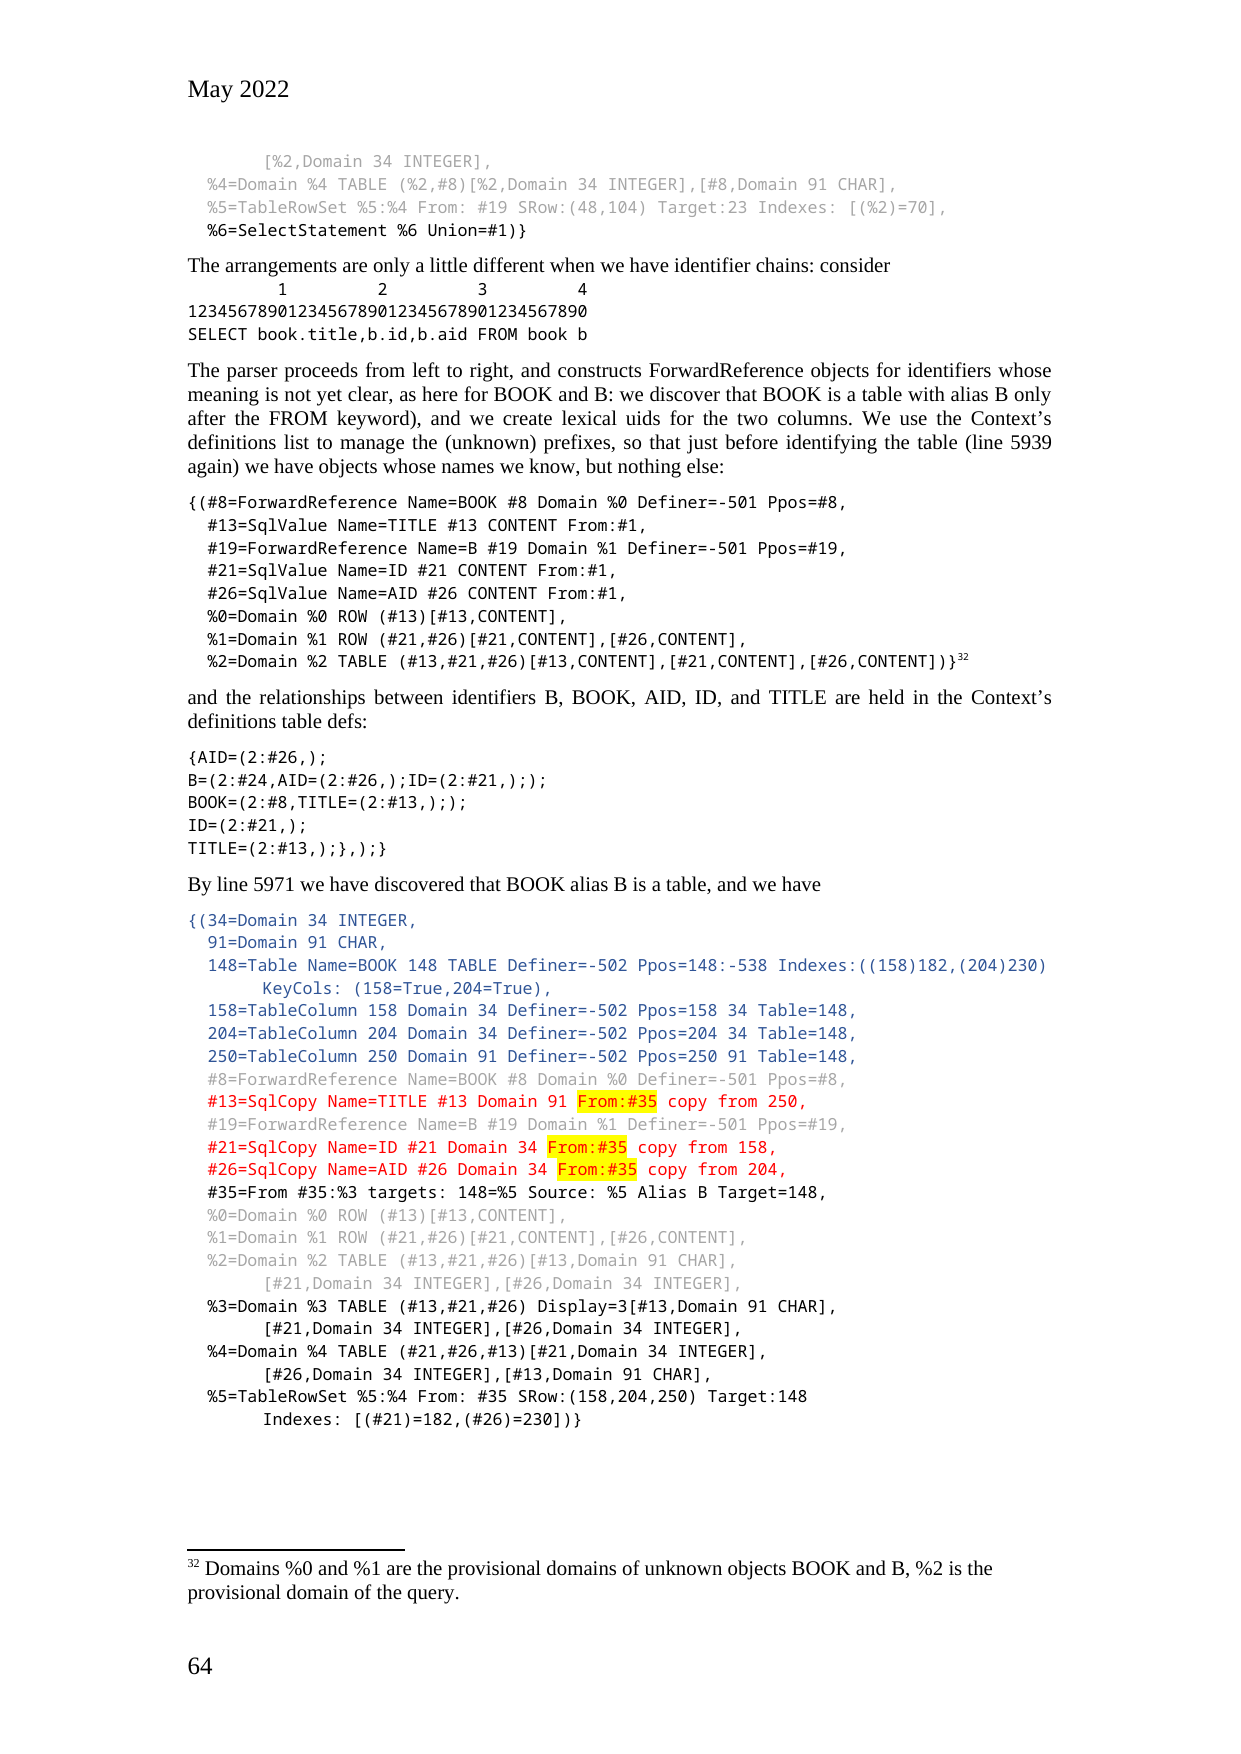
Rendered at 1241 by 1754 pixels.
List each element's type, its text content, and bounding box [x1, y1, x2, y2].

text %0=Domain %0 ROW (#13)[#13,CONTENT], [187, 1203, 1053, 1226]
text %5=TableRowSet %5:%4 From: #35 SRow:(158,204,250) Target:148 [187, 1385, 1053, 1408]
text #21=SqlCopy Name=ID #21 Domain 34 From:#35 copy from 158, [187, 1135, 547, 1158]
text 1234567890123456789012345678901234567890 [187, 300, 1053, 323]
text %1=Domain %1 ROW (#21,#26)[#21,CONTENT],[#26,CONTENT], [187, 627, 1053, 650]
text 148=Table Name=BOOK 148 TABLE Definer=-502 Ppos=148:-538 Indexes:((158)182,(204)230) [187, 954, 1053, 976]
text #26=SqlCopy Name=AID #26 Domain 34 From:#35 copy from 204, [187, 1158, 557, 1181]
text 1 2 3 4 [187, 277, 1053, 300]
text #8=ForwardReference Name=BOOK #8 Domain %0 Definer=-501 Ppos=#8, [187, 1067, 1053, 1090]
text #19=ForwardReference Name=B #19 Domain %1 Definer=-501 Ppos=#19, [187, 536, 1053, 559]
text #21=SqlValue Name=ID #21 CONTENT From:#1, [187, 559, 1053, 582]
text %4=Domain %4 TABLE (#21,#26,#13)[#21,Domain 34 INTEGER], [187, 1340, 1053, 1362]
text The arrangements are only a little different when we have identifier chains: consider [187, 253, 1053, 277]
text B=(2:#24,AID=(2:#26,);ID=(2:#21,);); [187, 768, 1053, 791]
text %3=Domain %3 TABLE (#13,#21,#26) Display=3[#13,Domain 91 CHAR], [187, 1294, 1053, 1317]
text 91=Domain 91 CHAR, [187, 931, 1053, 954]
text {AID=(2:#26,); [187, 746, 1053, 768]
text %0=Domain %0 ROW (#13)[#13,CONTENT], [187, 604, 1053, 627]
text #21=SqlCopy Name=ID #21 Domain 34 From:#35 copy from 158, [627, 1135, 1053, 1158]
text BOOK=(2:#8,TITLE=(2:#13,);); [187, 791, 1053, 814]
text %5=TableRowSet %5:%4 From: #19 SRow:(48,104) Target:23 Indexes: [(%2)=70], [187, 195, 1053, 218]
text 250=TableColumn 250 Domain 91 Definer=-502 Ppos=250 91 Table=148, [187, 1044, 1053, 1067]
text #26=SqlValue Name=AID #26 CONTENT From:#1, [187, 582, 1053, 604]
text {(#8=ForwardReference Name=BOOK #8 Domain %0 Definer=-501 Ppos=#8, [187, 491, 1053, 513]
text [%2,Domain 34 INTEGER], [187, 150, 1053, 173]
text #13=SqlCopy Name=TITLE #13 Domain 91 From:#35 copy from 250, [657, 1090, 1053, 1113]
text Indexes: [(#21)=182,(#26)=230])} [187, 1408, 1053, 1431]
text %1=Domain %1 ROW (#21,#26)[#21,CONTENT],[#26,CONTENT], [187, 1226, 1053, 1249]
text The parser proceeds from left to right, and constructs ForwardReference objects for identifiers whose meaning is not yet clear, as here for BOOK and B: we discover that BOOK is a table with alias B only after the FROM keyword), and we create lexical uids for the two columns. We use the Context’s definitions list to manage the (unknown) prefixes, so that just before identifying the table (line 5939 again) we have objects whose names we know, but nothing else: [187, 358, 1053, 478]
text #19=ForwardReference Name=B #19 Domain %1 Definer=-501 Ppos=#19, [187, 1113, 1053, 1135]
text %4=Domain %4 TABLE (%2,#8)[%2,Domain 34 INTEGER],[#8,Domain 91 CHAR], [187, 173, 1053, 195]
text #26=SqlCopy Name=AID #26 Domain 34 From:#35 copy from 204, [637, 1158, 1053, 1181]
text [#26,Domain 34 INTEGER],[#13,Domain 91 CHAR], [187, 1362, 1053, 1385]
text %2=Domain %2 TABLE (#13,#21,#26)[#13,Domain 91 CHAR], [187, 1249, 1053, 1272]
text %2=Domain %2 TABLE (#13,#21,#26)[#13,CONTENT],[#21,CONTENT],[#26,CONTENT])} [187, 650, 1053, 672]
text [#21,Domain 34 INTEGER],[#26,Domain 34 INTEGER], [187, 1317, 1053, 1340]
text 158=TableColumn 158 Domain 34 Definer=-502 Ppos=158 34 Table=148, [187, 999, 1053, 1022]
text and the relationships between identifiers B, BOOK, AID, ID, and TITLE are held in the Context’s definitions table defs: [187, 685, 1053, 733]
text KeyCols: (158=True,204=True), [187, 976, 1053, 999]
text SELECT book.title,b.id,b.aid FROM book b [187, 323, 1053, 346]
text {(34=Domain 34 INTEGER, [187, 908, 1053, 931]
text #13=SqlCopy Name=TITLE #13 Domain 91 From:#35 copy from 250, [187, 1090, 577, 1113]
text TITLE=(2:#13,);},);} [187, 836, 1053, 859]
text #35=From #35:%3 targets: 148=%5 Source: %5 Alias B Target=148, [187, 1181, 1053, 1203]
text 204=TableColumn 204 Domain 34 Definer=-502 Ppos=204 34 Table=148, [187, 1022, 1053, 1044]
text ID=(2:#21,); [187, 814, 1053, 836]
text %6=SelectStatement %6 Union=#1)} [187, 218, 1053, 241]
text #13=SqlValue Name=TITLE #13 CONTENT From:#1, [187, 513, 1053, 536]
text [#21,Domain 34 INTEGER],[#26,Domain 34 INTEGER], [187, 1272, 1053, 1294]
text By line 5971 we have discovered that BOOK alias B is a table, and we have [187, 872, 1053, 896]
